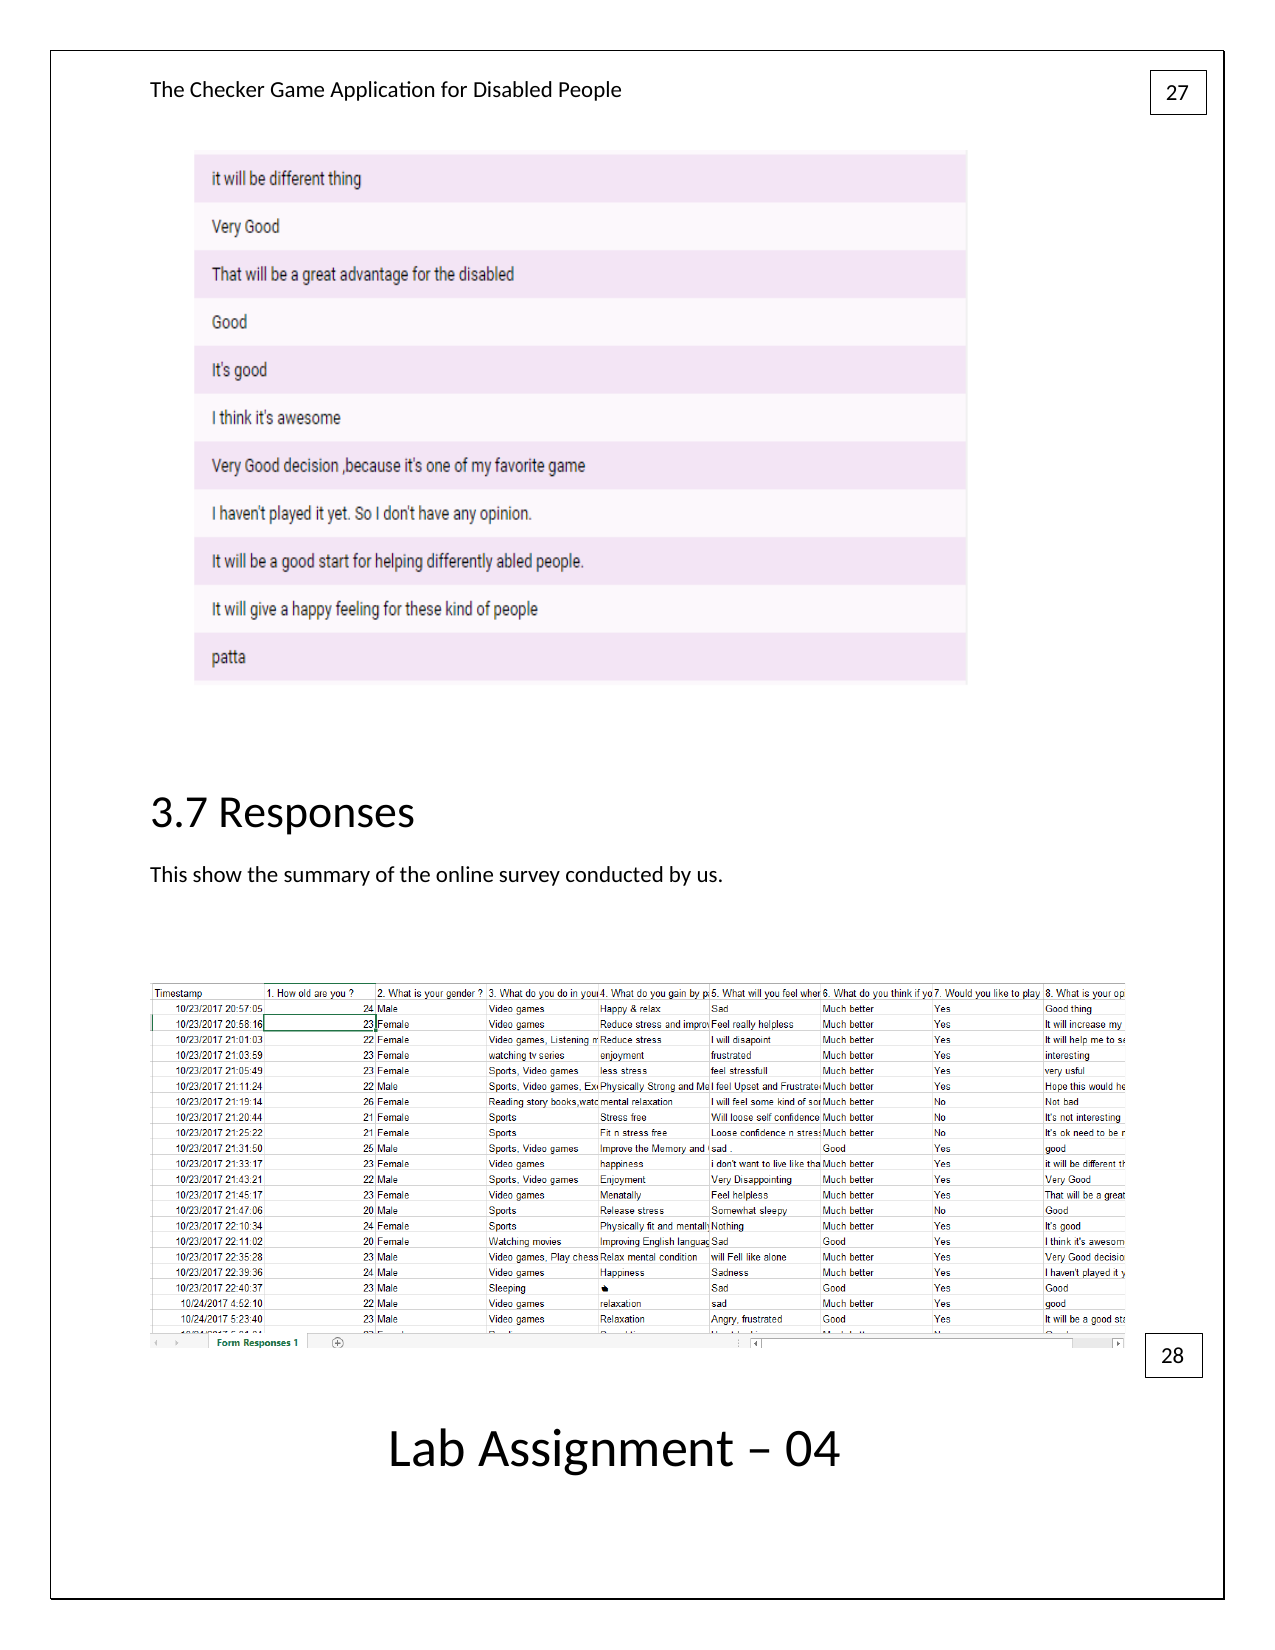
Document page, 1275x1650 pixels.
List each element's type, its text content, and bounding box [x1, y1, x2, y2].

text Lab Assignment – 04 [150, 1413, 1124, 1479]
text 3.7 Responses [150, 783, 1124, 839]
picture [150, 150, 968, 688]
text This show the summary of the online survey conducted by us. [150, 860, 1124, 888]
picture [150, 983, 1125, 1348]
